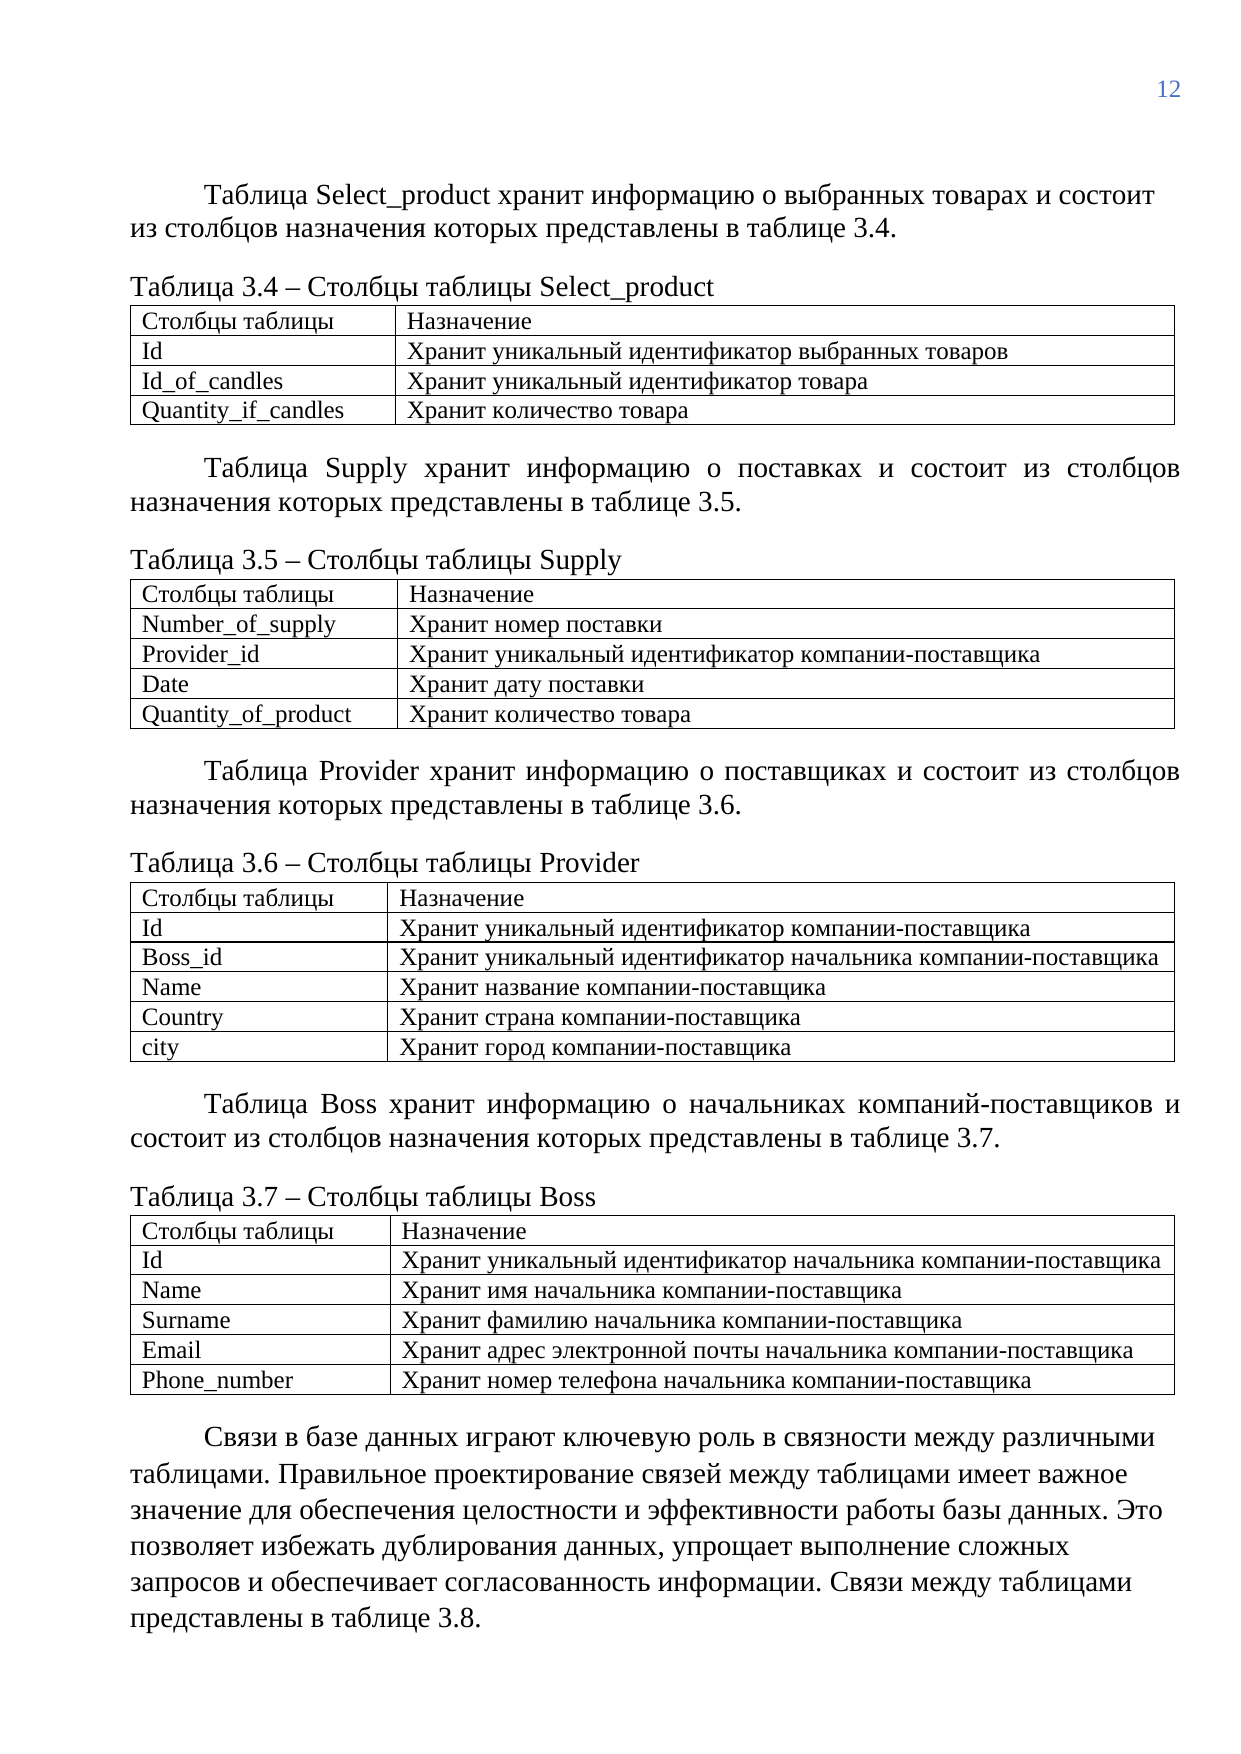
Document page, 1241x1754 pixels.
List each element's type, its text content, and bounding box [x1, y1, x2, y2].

text Таблица 3.7 – Столбцы таблицы Boss [130, 1179, 1181, 1212]
table_cell Quantity_if_candles [131, 396, 395, 424]
table_cell Хранит количество товара [398, 699, 1174, 727]
text Таблица 3.4 – Столбцы таблицы Select_product [130, 269, 1181, 302]
table_cell Phone_number [131, 1365, 390, 1393]
table_cell Provider_id [131, 639, 397, 668]
table_cell Хранит адрес электронной почты начальника компании-поставщика [391, 1335, 1174, 1364]
table_cell Id [131, 336, 395, 365]
table_cell Хранит номер телефона начальника компании-поставщика [391, 1365, 1174, 1393]
text Таблица Supply хранит информацию о поставках и состоит из столбцов назначения которых представлены в таблице 3.5. [130, 450, 1181, 517]
table_cell Хранит имя начальника компании-поставщика [391, 1275, 1174, 1304]
table_cell Хранит уникальный идентификатор товара [396, 366, 1174, 394]
table_header Назначение [391, 1216, 1174, 1244]
table_cell Name [131, 1275, 390, 1304]
table_header Назначение [388, 883, 1174, 912]
table_cell Date [131, 669, 397, 698]
table_header Столбцы таблицы [131, 306, 395, 335]
text Таблица 3.5 – Столбцы таблицы Supply [130, 542, 1181, 576]
text Связи в базе данных играют ключевую роль в связности между различными таблицами. Правильное проектирование связей между таблицами имеет важное значение для обеспечения целостности и эффективности работы базы данных. Это позволяет избежать дублирования данных, упрощает выполнение сложных запросов и обеспечивает согласованность информации. Связи между таблицами представлены в таблице 3.8. [130, 1419, 1181, 1634]
table_cell Id_of_candles [131, 366, 395, 394]
table_cell Хранит город компании-поставщика [388, 1032, 1174, 1061]
table_header Столбцы таблицы [131, 580, 397, 608]
text Таблица Provider хранит информацию о поставщиках и состоит из столбцов назначения которых представлены в таблице 3.6. [130, 753, 1181, 821]
table_cell Surname [131, 1305, 390, 1334]
table_cell Id [131, 1246, 390, 1274]
table_cell Country [131, 1002, 387, 1031]
table_cell Boss_id [131, 943, 387, 971]
table_cell Name [131, 972, 387, 1001]
table_cell Id [131, 913, 387, 941]
table_cell Хранит уникальный идентификатор начальника компании-поставщика [388, 943, 1174, 971]
table_header Столбцы таблицы [131, 883, 387, 912]
table_cell Хранит уникальный идентификатор компании-поставщика [398, 639, 1174, 668]
text Таблица 3.6 – Столбцы таблицы Provider [130, 846, 1181, 879]
table_cell Хранит уникальный идентификатор компании-поставщика [388, 913, 1174, 941]
table_cell Хранит уникальный идентификатор начальника компании-поставщика [391, 1246, 1174, 1274]
table_cell Хранит уникальный идентификатор выбранных товаров [396, 336, 1174, 365]
table_cell Хранит количество товара [396, 396, 1174, 424]
table_header Назначение [396, 306, 1174, 335]
table_cell Хранит номер поставки [398, 609, 1174, 638]
table_header Назначение [398, 580, 1174, 608]
table_cell Хранит дату поставки [398, 669, 1174, 698]
table_cell Quantity_of_product [131, 699, 397, 727]
table_cell Хранит название компании-поставщика [388, 972, 1174, 1001]
table_cell Number_of_supply [131, 609, 397, 638]
table_cell Хранит страна компании-поставщика [388, 1002, 1174, 1031]
table_cell city [131, 1032, 387, 1061]
table_cell Хранит фамилию начальника компании-поставщика [391, 1305, 1174, 1334]
table_cell Email [131, 1335, 390, 1364]
text Таблица Select_product хранит информацию о выбранных товарах и состоит из столбцов назначения которых представлены в таблице 3.4. [130, 177, 1181, 244]
table_header Столбцы таблицы [131, 1216, 390, 1244]
text Таблица Boss хранит информацию о начальниках компаний-поставщиков и состоит из столбцов назначения которых представлены в таблице 3.7. [130, 1087, 1181, 1154]
